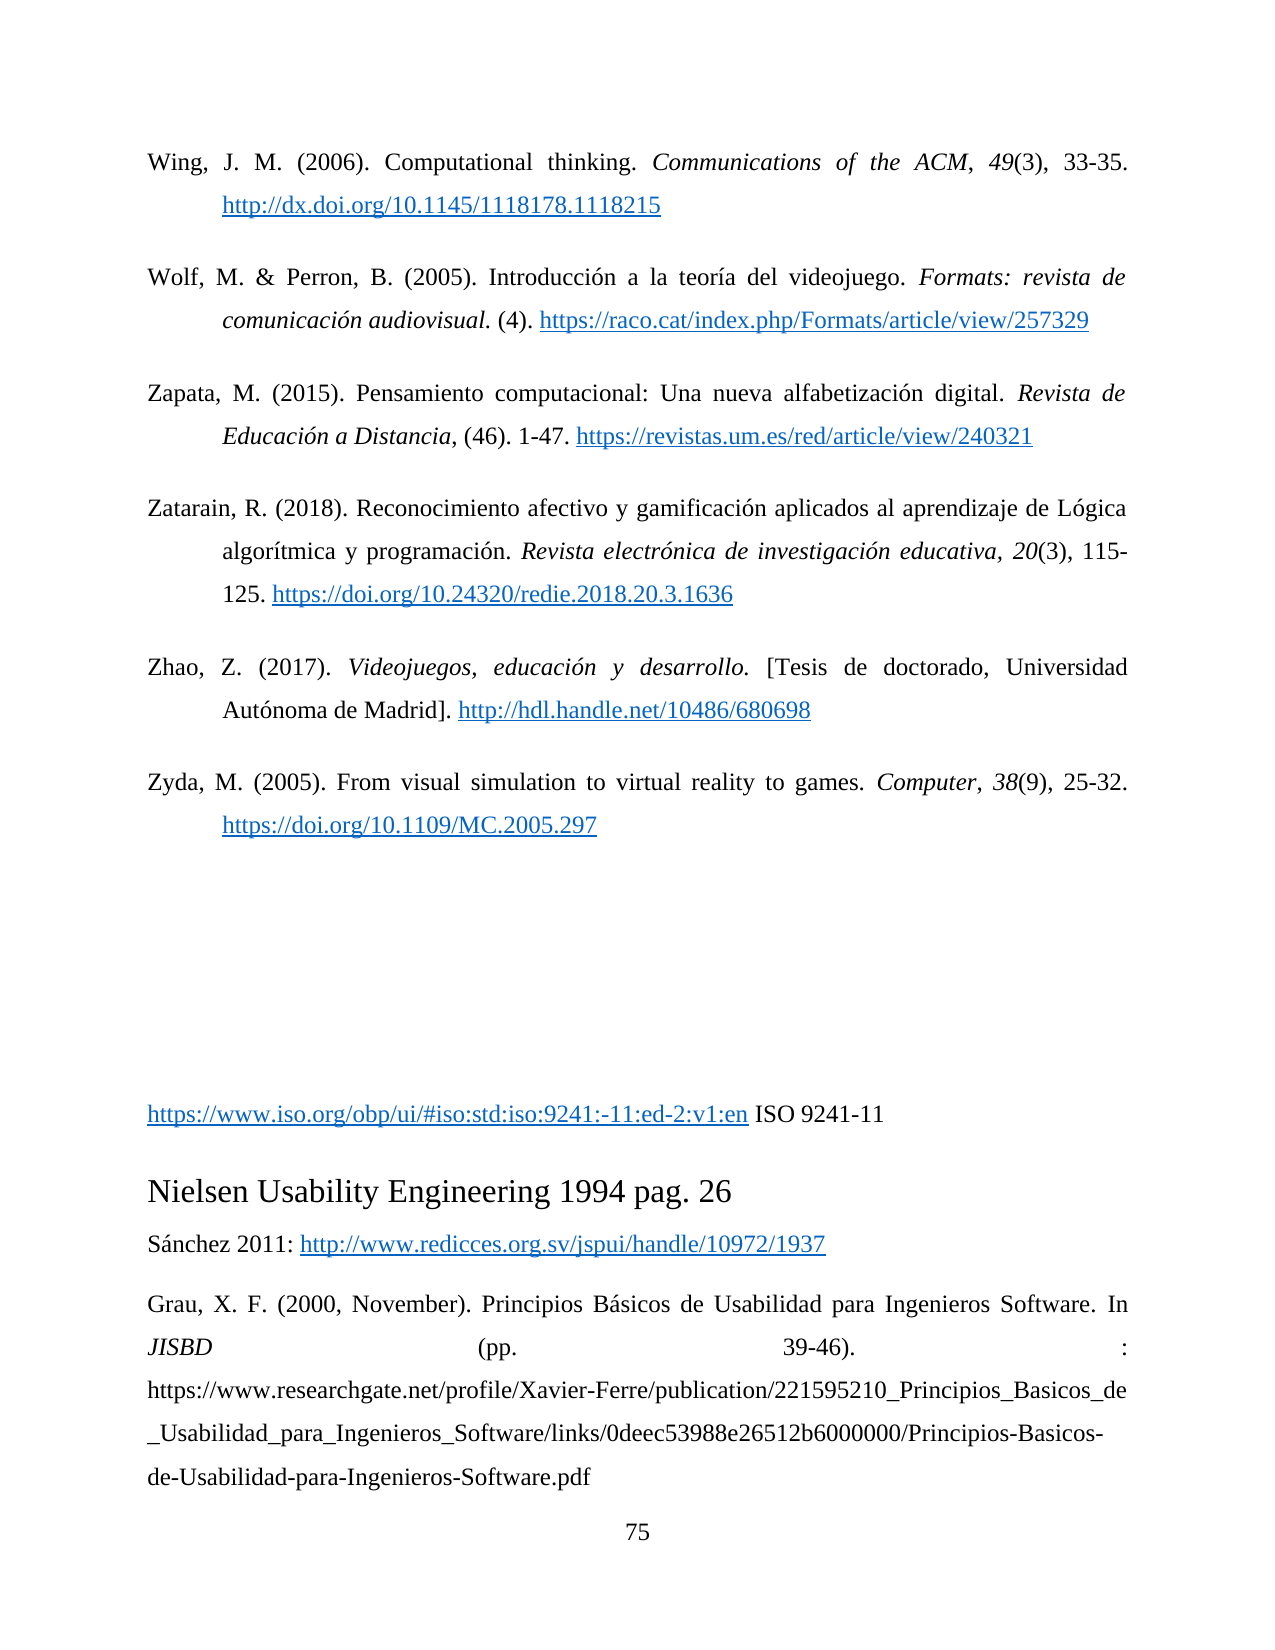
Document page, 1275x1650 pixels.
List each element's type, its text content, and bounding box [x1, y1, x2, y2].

text Wing, J. M. (2006). Computational thinking. Communications of the ACM, 49(3), 33-35. http://dx.doi.org/10.1145/1118178.1118215 [147, 147, 1128, 219]
text Zhao, Z. (2017). Videojuegos, educación y desarrollo. [Tesis de doctorado, Universidad Autónoma de Madrid]. http://hdl.handle.net/10486/680698 [147, 652, 1128, 724]
text Zatarain, R. (2018). Reconocimiento afectivo y gamificación aplicados al aprendizaje de Lógica algorítmica y programación. Revista electrónica de investigación educativa, 20(3), 115-125. https://doi.org/10.24320/redie.2018.20.3.1636 [147, 493, 1128, 608]
text Zyda, M. (2005). From visual simulation to virtual reality to games. Computer, 38(9), 25-32. https://doi.org/10.1109/MC.2005.297 [147, 767, 1128, 839]
text Sánchez 2011: http://www.redicces.org.sv/jspui/handle/10972/1937 [147, 1229, 1128, 1258]
text https://www.iso.org/obp/ui/#iso:std:iso:9241:-11:ed-2:v1:en ISO 9241-11 [147, 1099, 1128, 1128]
text Grau, X. F. (2000, November). Principios Básicos de Usabilidad para Ingenieros Software. In JISBD (pp. 39-46). : https://www.researchgate.net/profile/Xavier-Ferre/publication/221595210_Principios_Basicos_de_Usabilidad_para_Ingenieros_Software/links/0deec53988e26512b6000000/Principios-Basicos-de-Usabilidad-para-Ingenieros-Software.pdf [147, 1289, 1128, 1490]
text Wolf, M. & Perron, B. (2005). Introducción a la teoría del videojuego. Formats: revista de comunicación audiovisual. (4). https://raco.cat/index.php/Formats/article/view/257329 [147, 262, 1128, 334]
text Zapata, M. (2015). Pensamiento computacional: Una nueva alfabetización digital. Revista de Educación a Distancia, (46). 1-47. https://revistas.um.es/red/article/view/240321 [147, 378, 1128, 450]
subtitle Nielsen Usability Engineering 1994 pag. 26 [147, 1172, 1128, 1210]
